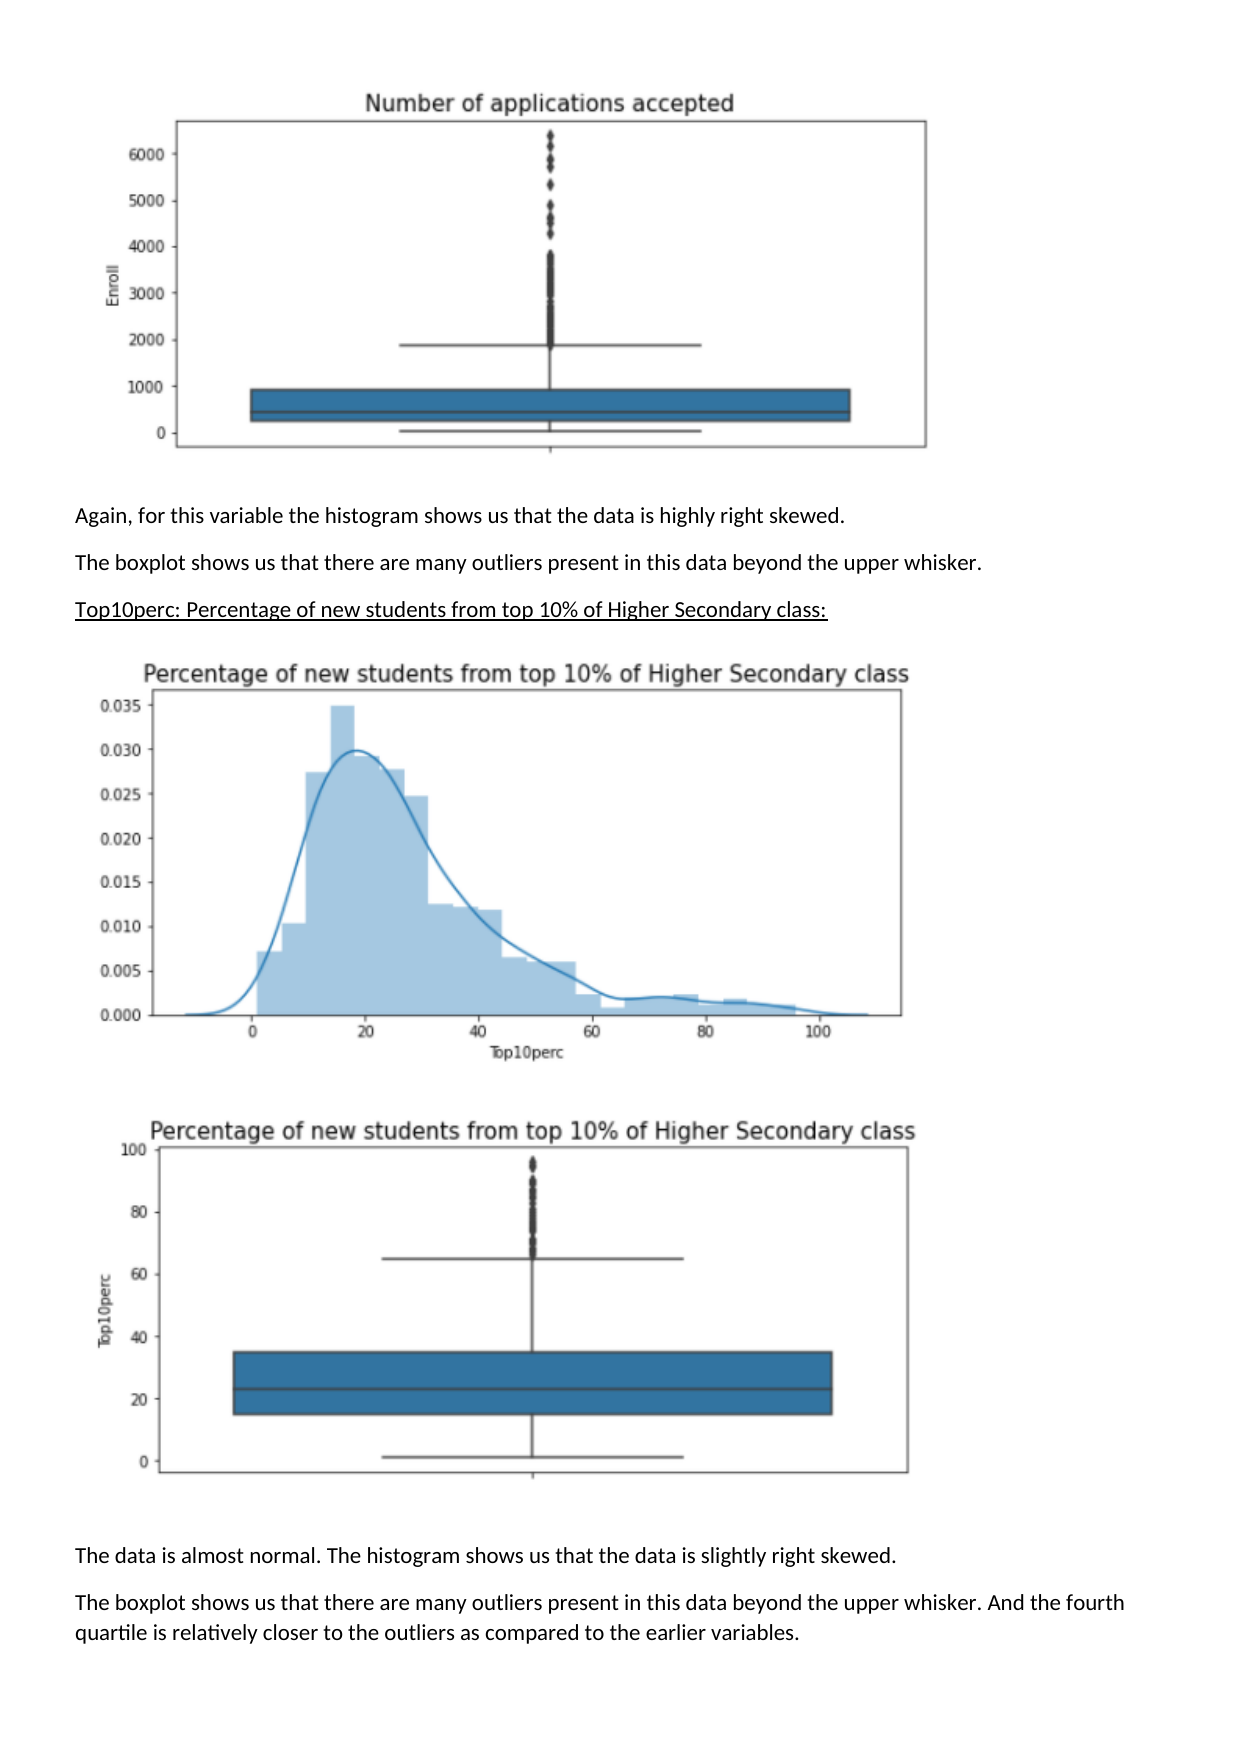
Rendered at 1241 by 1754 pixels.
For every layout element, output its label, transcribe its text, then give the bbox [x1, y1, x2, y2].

text The boxplot shows us that there are many outliers present in this data beyond the upper whisker. [75, 548, 1165, 577]
text Again, for this variable the histogram shows us that the data is highly right skewed. [75, 502, 1165, 530]
picture [75, 1093, 961, 1522]
picture [75, 75, 964, 483]
picture [75, 642, 941, 1076]
text Top10perc: Percentage of new students from top 10% of Higher Secondary class: [75, 595, 1165, 623]
text The data is almost normal. The histogram shows us that the data is slightly right skewed. [75, 1541, 1165, 1569]
text The boxplot shows us that there are many outliers present in this data beyond the upper whisker. And the fourth quartile is relatively closer to the outliers as compared to the earlier variables. [75, 1588, 1165, 1646]
